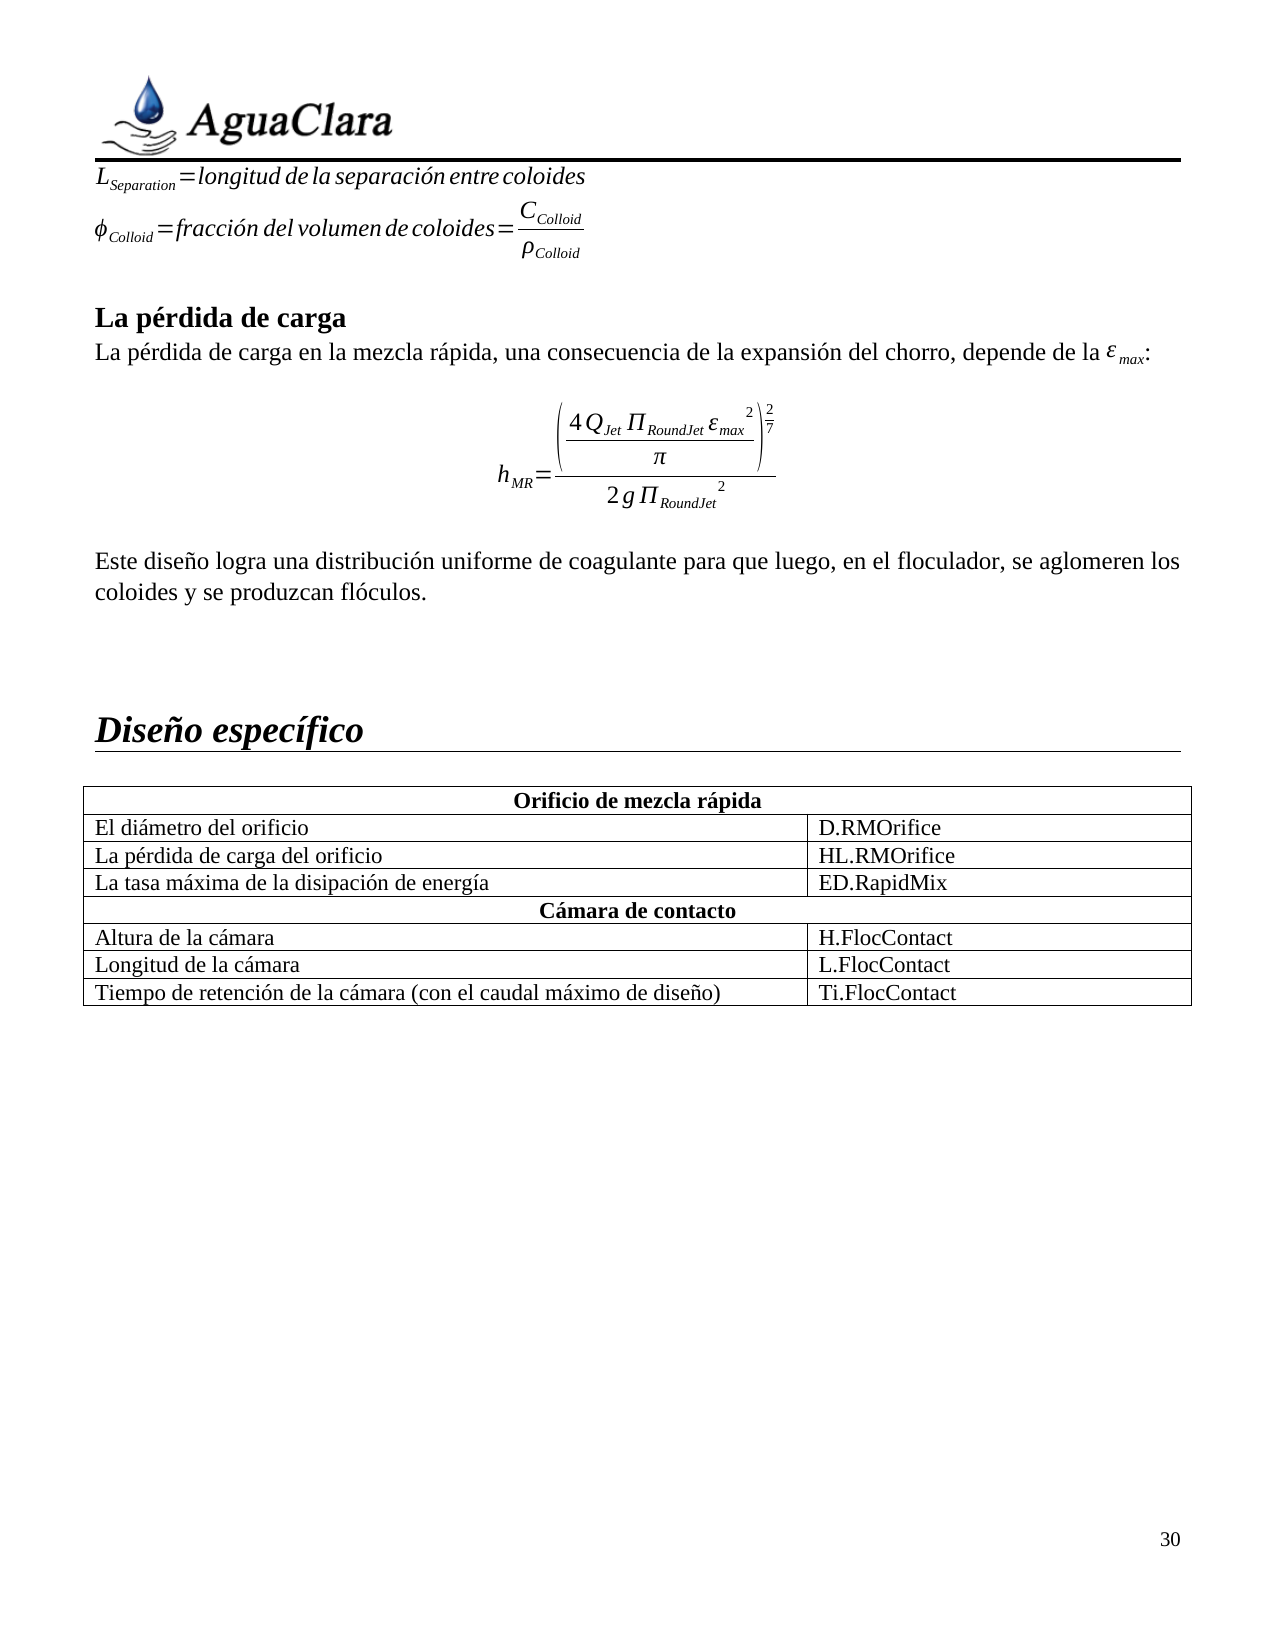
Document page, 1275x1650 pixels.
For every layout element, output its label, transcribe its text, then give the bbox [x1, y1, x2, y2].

subtitle Diseño específico [94, 707, 1181, 752]
table_header Orificio de mezcla rápida [84, 787, 1191, 813]
table_cell H.FlocContact [808, 924, 1191, 950]
text Este diseño logra una distribución uniforme de coagulante para que luego, en el floculador, se aglomeren los coloides y se produzcan flóculos. [94, 546, 1181, 606]
table_cell Ti.FlocContact [808, 979, 1191, 1005]
subtitle La pérdida de carga [94, 300, 1181, 333]
table_cell Longitud de la cámara [84, 951, 807, 978]
table_cell El diámetro del orificio [84, 815, 807, 841]
table_cell Altura de la cámara [84, 924, 807, 950]
table_cell Tiempo de retención de la cámara (con el caudal máximo de diseño) [84, 979, 807, 1005]
table_cell HL.RMOrifice [808, 842, 1191, 868]
text La pérdida de carga en la mezcla rápida, una consecuencia de la expansión del chorro, depende de la : [94, 336, 1181, 367]
table_cell La pérdida de carga del orificio [84, 842, 807, 868]
table_cell Cámara de contacto [84, 897, 1191, 923]
table_cell D.RMOrifice [808, 815, 1191, 841]
picture [94, 75, 412, 158]
table_cell La tasa máxima de la disipación de energía [84, 869, 807, 896]
table_cell L.FlocContact [808, 951, 1191, 978]
table_cell ED.RapidMix [808, 869, 1191, 896]
